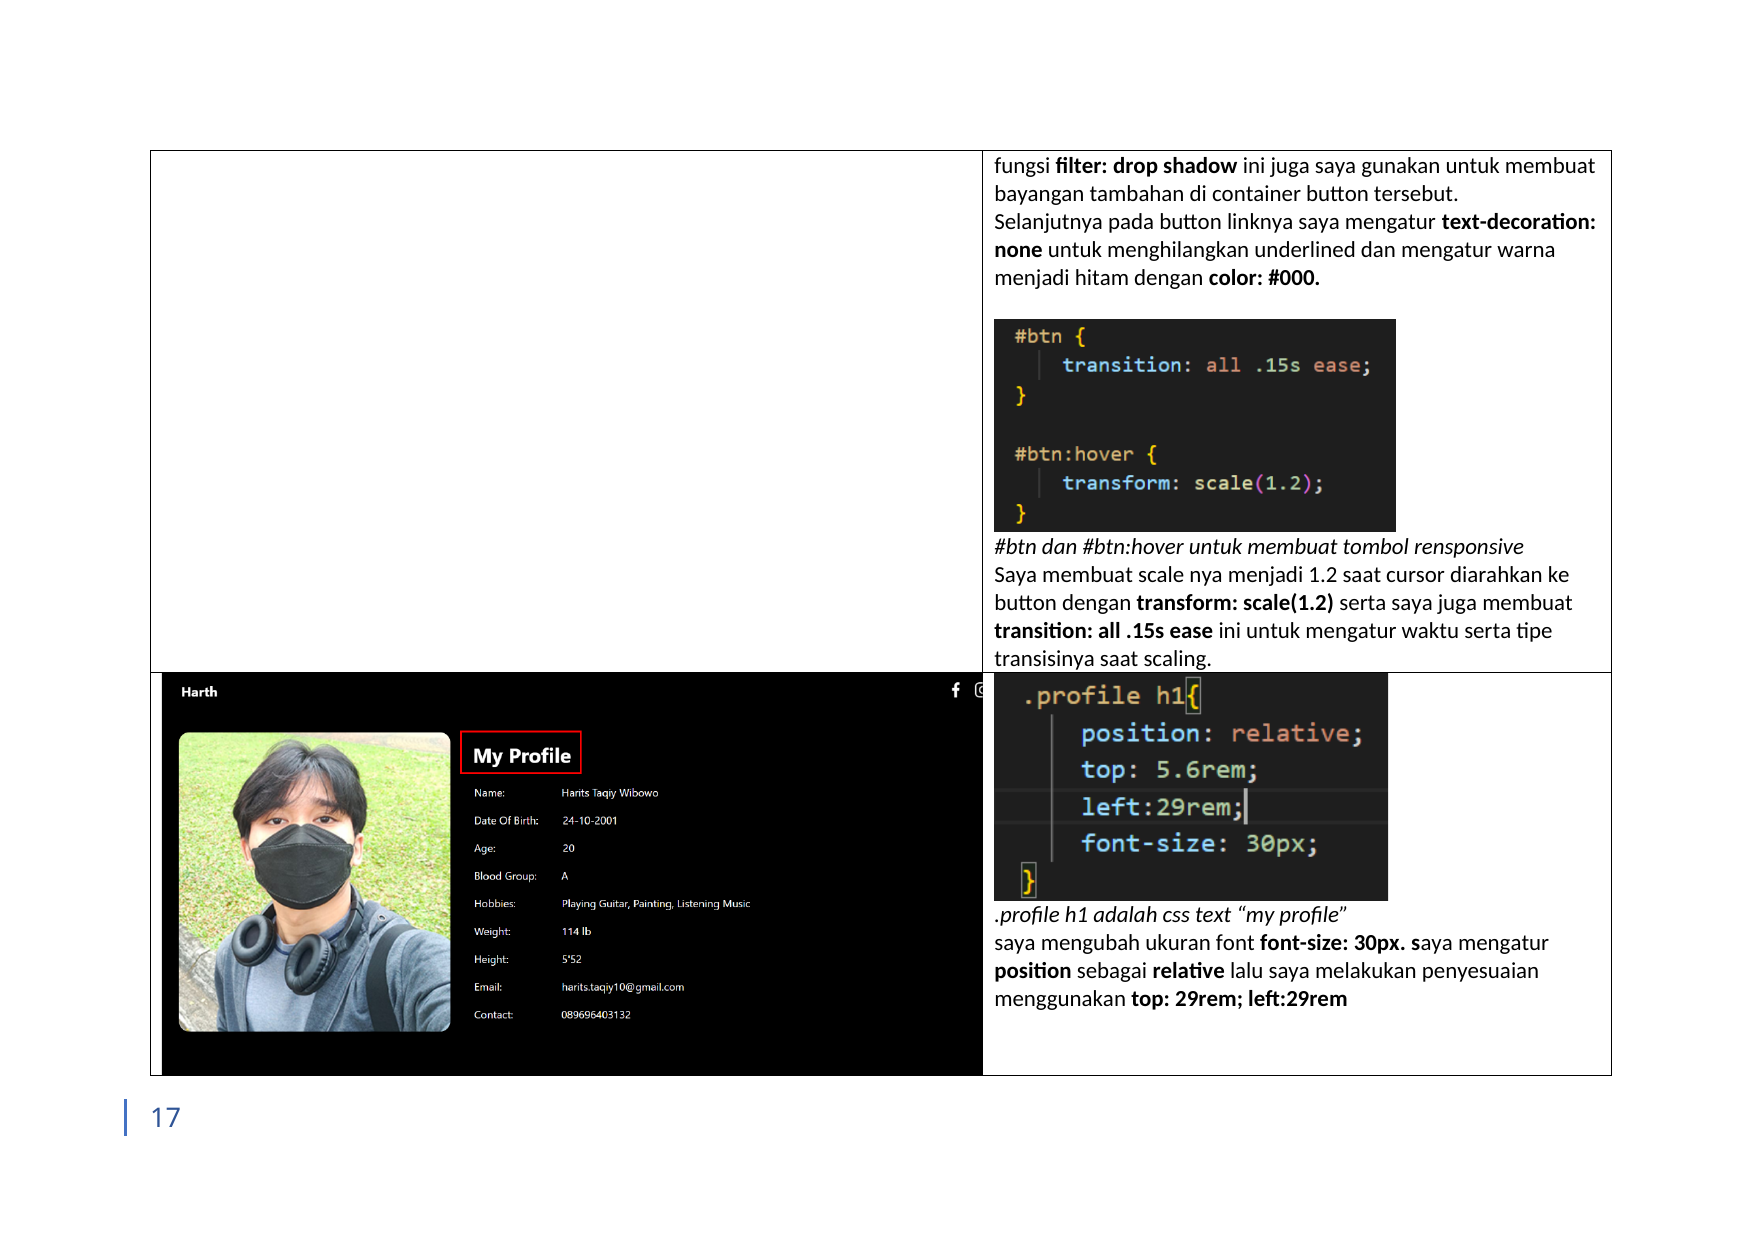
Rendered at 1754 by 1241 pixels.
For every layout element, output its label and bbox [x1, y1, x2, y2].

picture [994, 673, 1389, 901]
table_cell [983, 151, 1611, 672]
picture [994, 319, 1396, 532]
table_cell [983, 673, 1611, 1074]
table_cell [151, 151, 982, 672]
picture [161, 673, 983, 1075]
table_cell [151, 673, 161, 1074]
